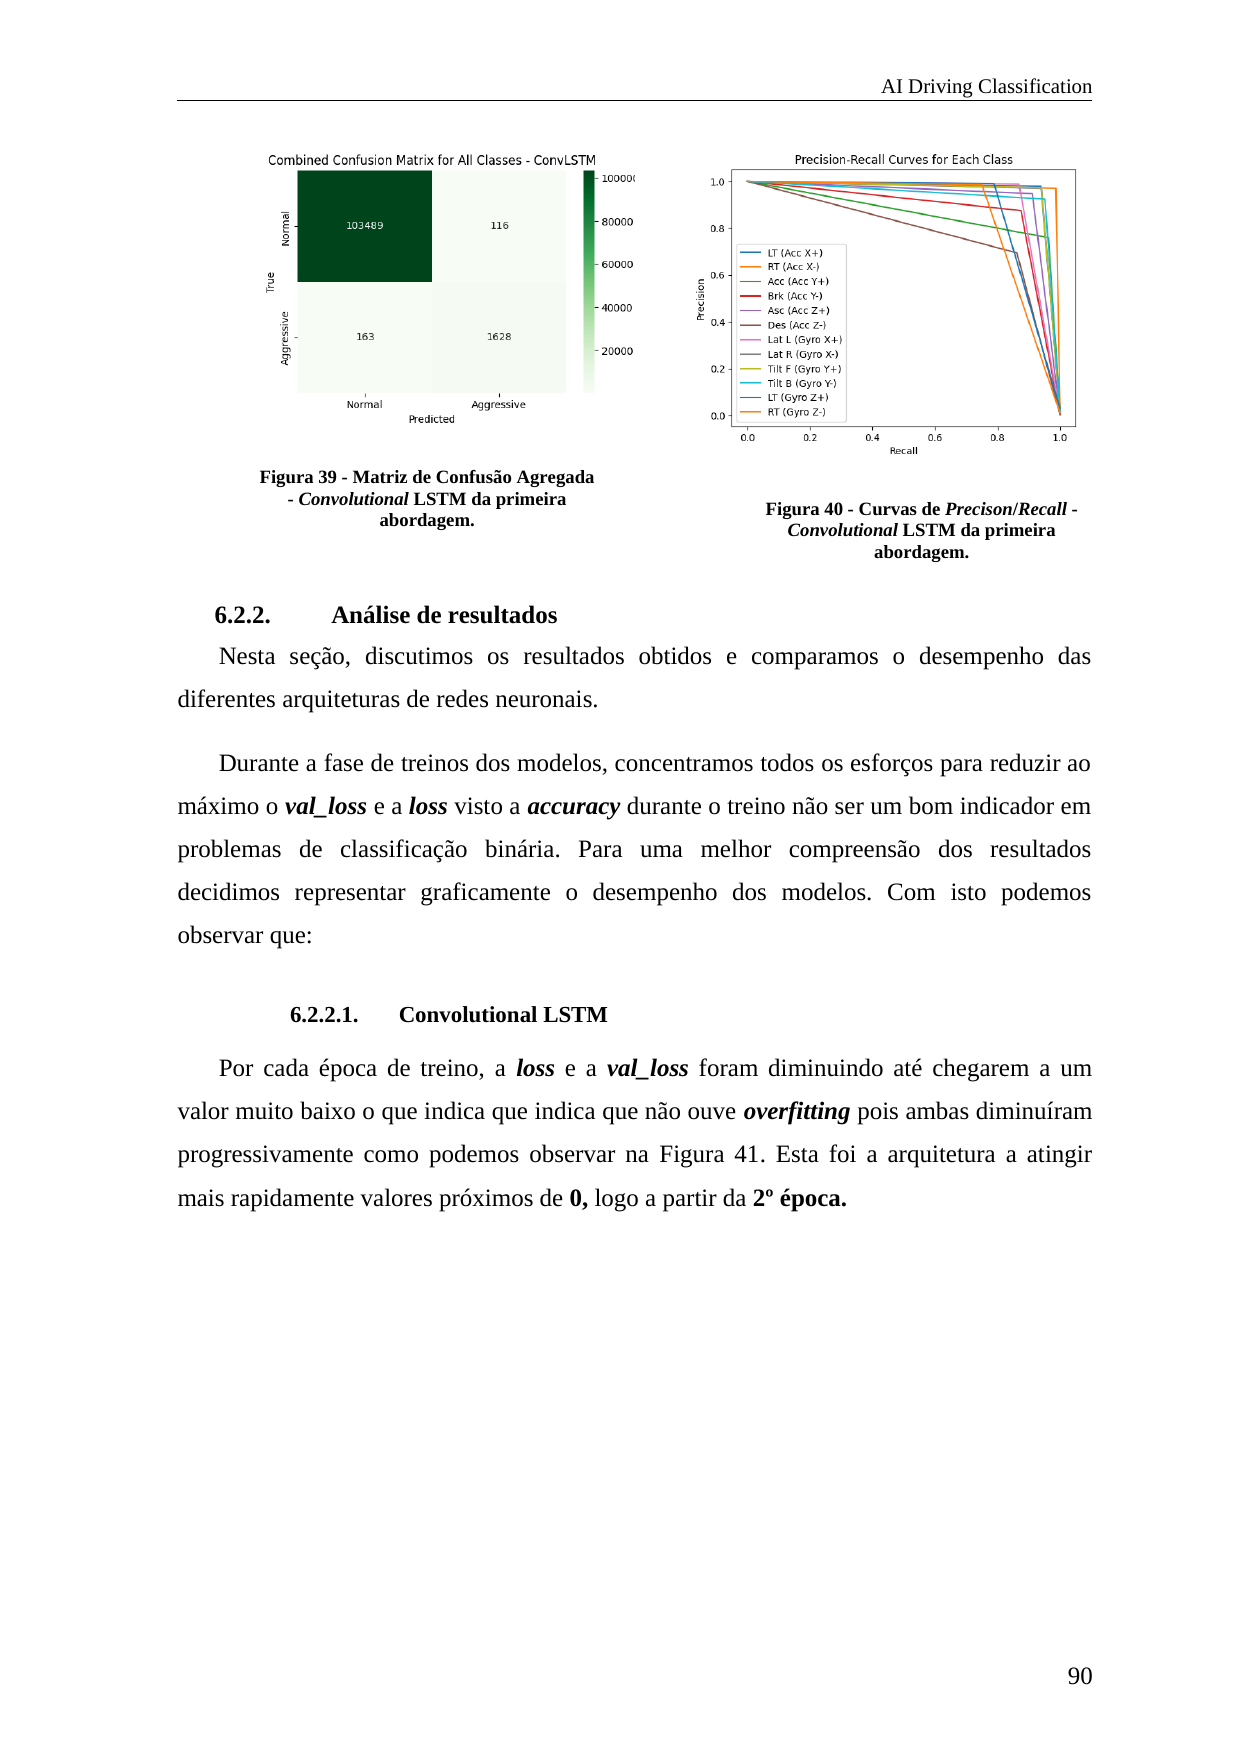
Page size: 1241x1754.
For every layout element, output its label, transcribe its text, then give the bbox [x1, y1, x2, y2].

picture [259, 147, 635, 431]
subtitle Análise de resultados [214, 600, 1092, 628]
text Figura 39 - Matriz de Confusão Agregada - Convolutional LSTM da primeira abordagem. [256, 466, 598, 531]
text Por cada época de treino, a loss e a val_loss foram diminuindo até chegarem a um valor muito baixo o que indica que indica que não ouve overfitting pois ambas diminuíram progressivamente como podemos observar na Figura 41. Esta foi a arquitetura a atingir mais rapidamente valores próximos de 0, logo a partir da 2º época. [177, 1053, 1092, 1211]
text Nesta seção, discutimos os resultados obtidos e comparamos o desempenho das diferentes arquiteturas de redes neuronais. [177, 641, 1092, 713]
subtitle Convolutional LSTM [290, 1001, 1092, 1028]
text Figura 40 - Curvas de Precison/Recall - Convolutional LSTM da primeira abordagem. [751, 498, 1092, 562]
picture [689, 147, 1082, 463]
text Durante a fase de treinos dos modelos, concentramos todos os esforços para reduzir ao máximo o val_loss e a loss visto a accuracy durante o treino não ser um bom indicador em problemas de classificação binária. Para uma melhor compreensão dos resultados decidimos representar graficamente o desempenho dos modelos. Com isto podemos observar que: [177, 748, 1092, 949]
